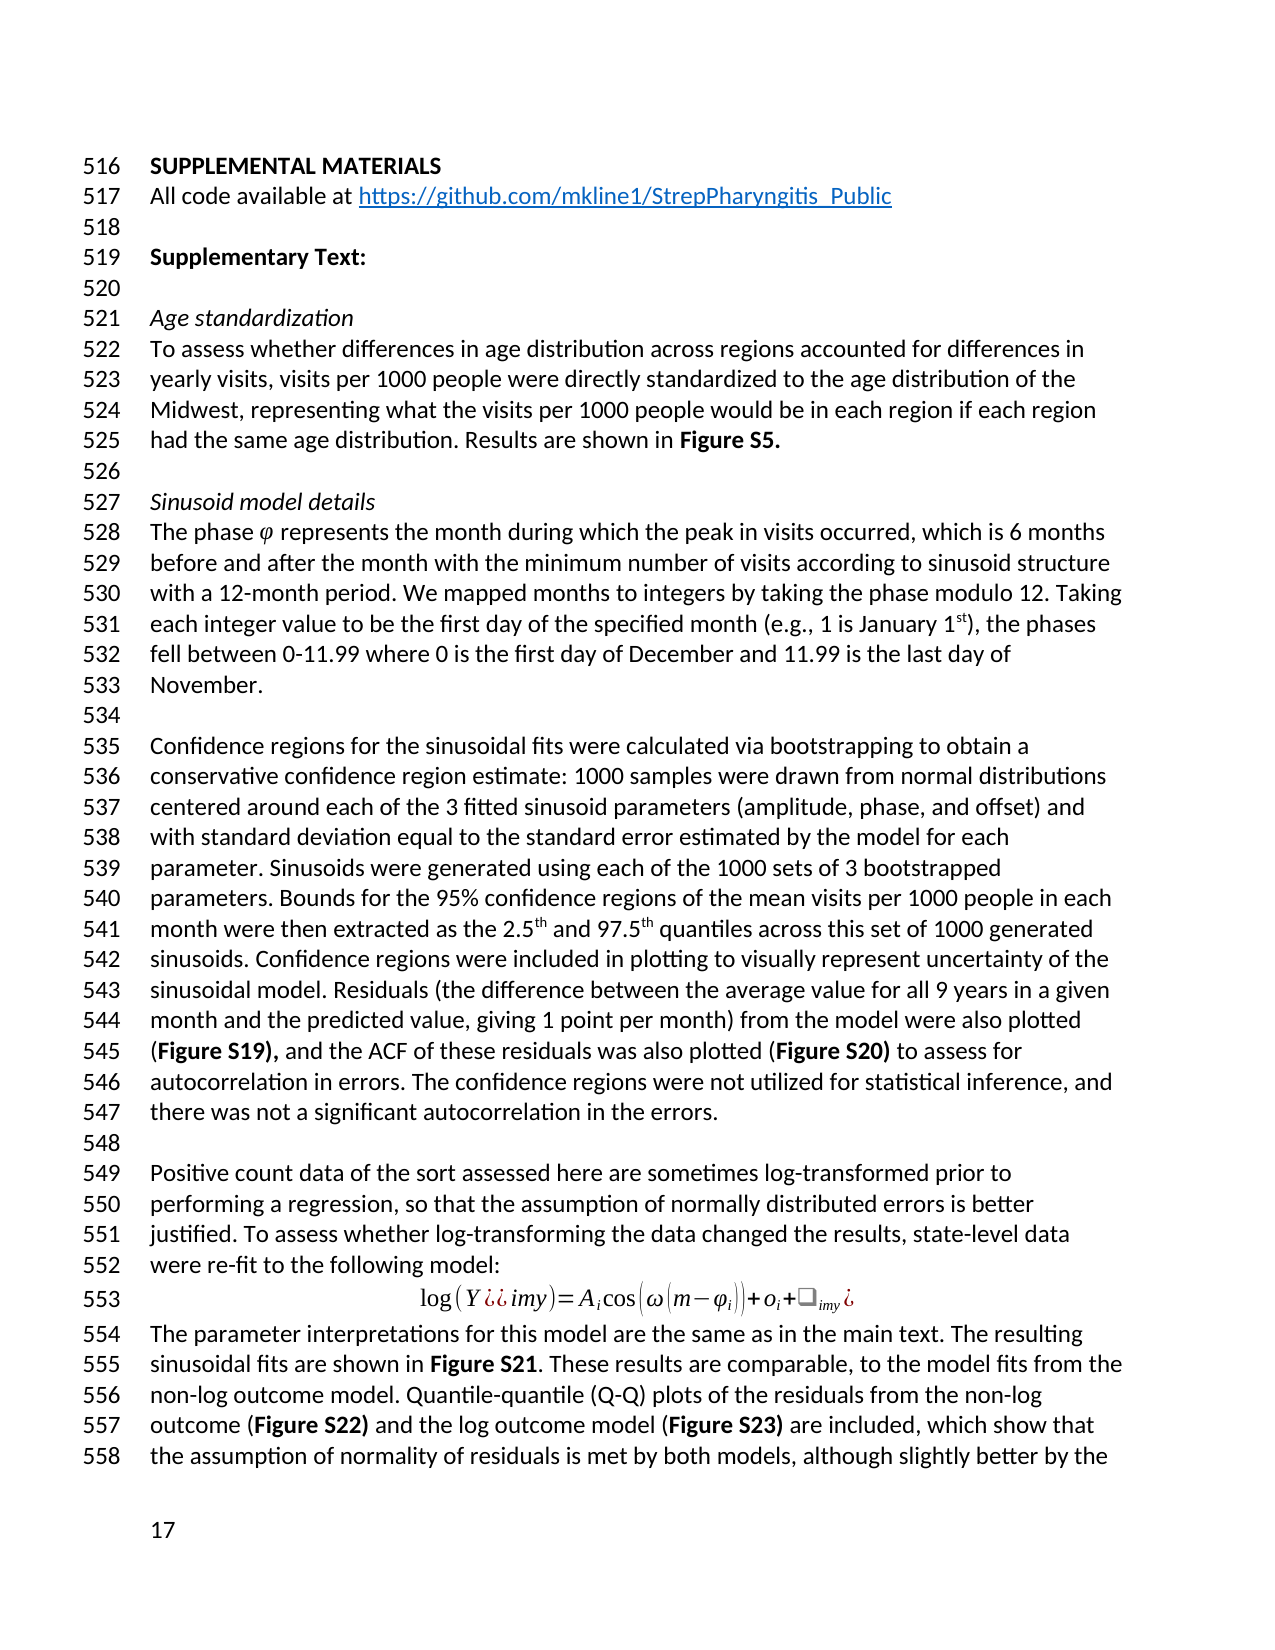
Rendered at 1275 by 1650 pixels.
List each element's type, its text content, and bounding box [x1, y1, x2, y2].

text Sinusoid model details [150, 486, 1125, 516]
text The phase represents the month during which the peak in visits occurred, which is 6 months before and after the month with the minimum number of visits according to sinusoid structure with a 12-month period. We mapped months to integers by taking the phase modulo 12. Taking each integer value to be the first day of the specified month (e.g., 1 is January 1st), the phases fell between 0-11.99 where 0 is the first day of December and 11.99 is the last day of November. [150, 516, 1125, 699]
text Age standardization [150, 303, 1125, 333]
text Confidence regions for the sinusoidal fits were calculated via bootstrapping to obtain a conservative confidence region estimate: 1000 samples were drawn from normal distributions centered around each of the 3 fitted sinusoid parameters (amplitude, phase, and offset) and with standard deviation equal to the standard error estimated by the model for each parameter. Sinusoids were generated using each of the 1000 sets of 3 bootstrapped parameters. Bounds for the 95% confidence regions of the mean visits per 1000 people in each month were then extracted as the 2.5th and 97.5th quantiles across this set of 1000 generated sinusoids. Confidence regions were included in plotting to visually represent uncertainty of the sinusoidal model. Residuals (the difference between the average value for all 9 years in a given month and the predicted value, giving 1 point per month) from the model were also plotted (Figure S19), and the ACF of these residuals was also plotted (Figure S20) to assess for autocorrelation in errors. The confidence regions were not utilized for statistical inference, and there was not a significant autocorrelation in the errors. [150, 730, 1125, 1127]
text Positive count data of the sort assessed here are sometimes log-transformed prior to performing a regression, so that the assumption of normally distributed errors is better justified. To assess whether log-transforming the data changed the results, state-level data were re-fit to the following model: [150, 1157, 1125, 1279]
text All code available at https://github.com/mkline1/StrepPharyngitis_Public [150, 181, 1125, 211]
text Supplementary Text: [150, 242, 1125, 272]
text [150, 1318, 1125, 1470]
text To assess whether differences in age distribution across regions accounted for differences in yearly visits, visits per 1000 people were directly standardized to the age distribution of the Midwest, representing what the visits per 1000 people would be in each region if each region had the same age distribution. Results are shown in Figure S5. [150, 333, 1125, 455]
text SUPPLEMENTAL MATERIALS [150, 150, 1125, 181]
